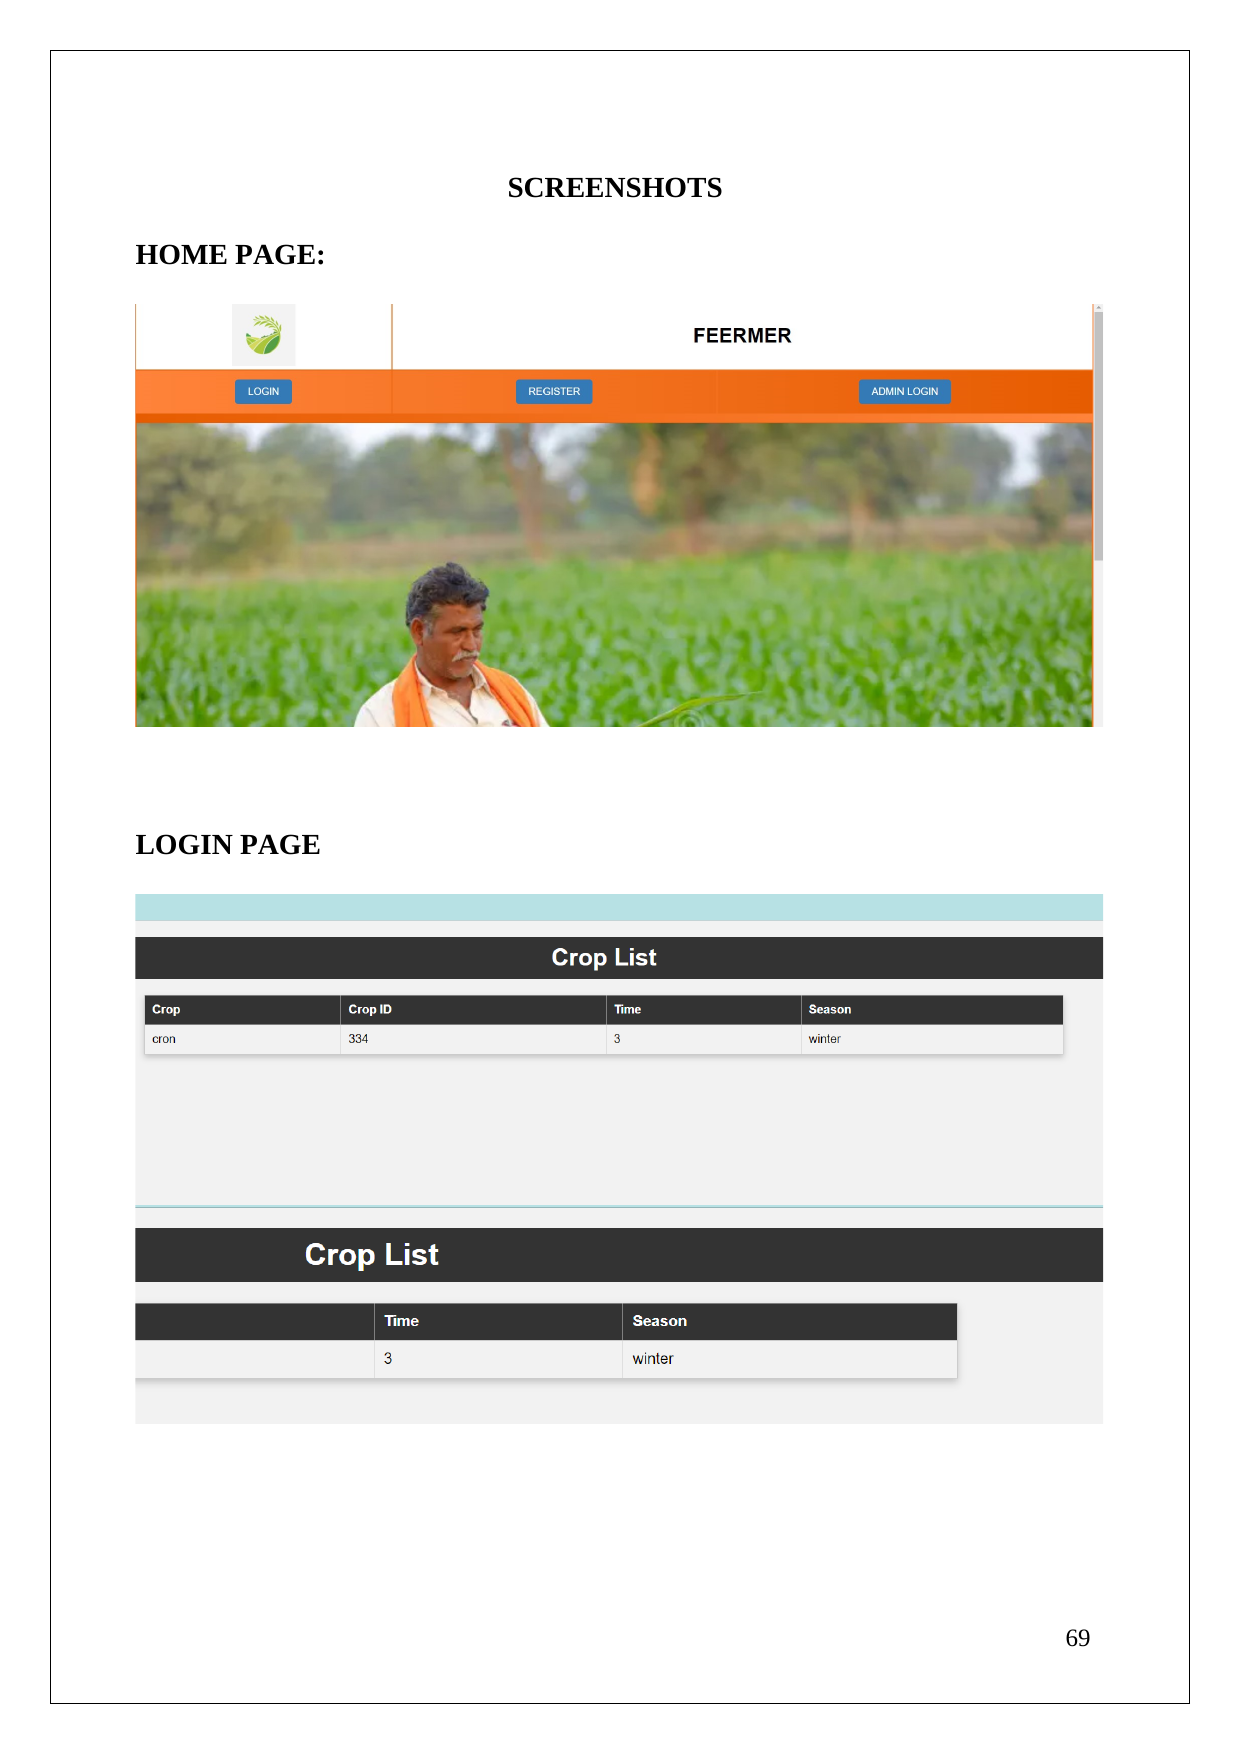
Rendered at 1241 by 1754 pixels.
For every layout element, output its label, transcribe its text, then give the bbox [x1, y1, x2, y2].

text HOME PAGE: [135, 237, 1103, 271]
text LOGIN PAGE [135, 827, 1103, 861]
text SCREENSHOTS [135, 170, 1103, 204]
picture [135, 894, 1104, 1424]
picture [135, 304, 1104, 727]
